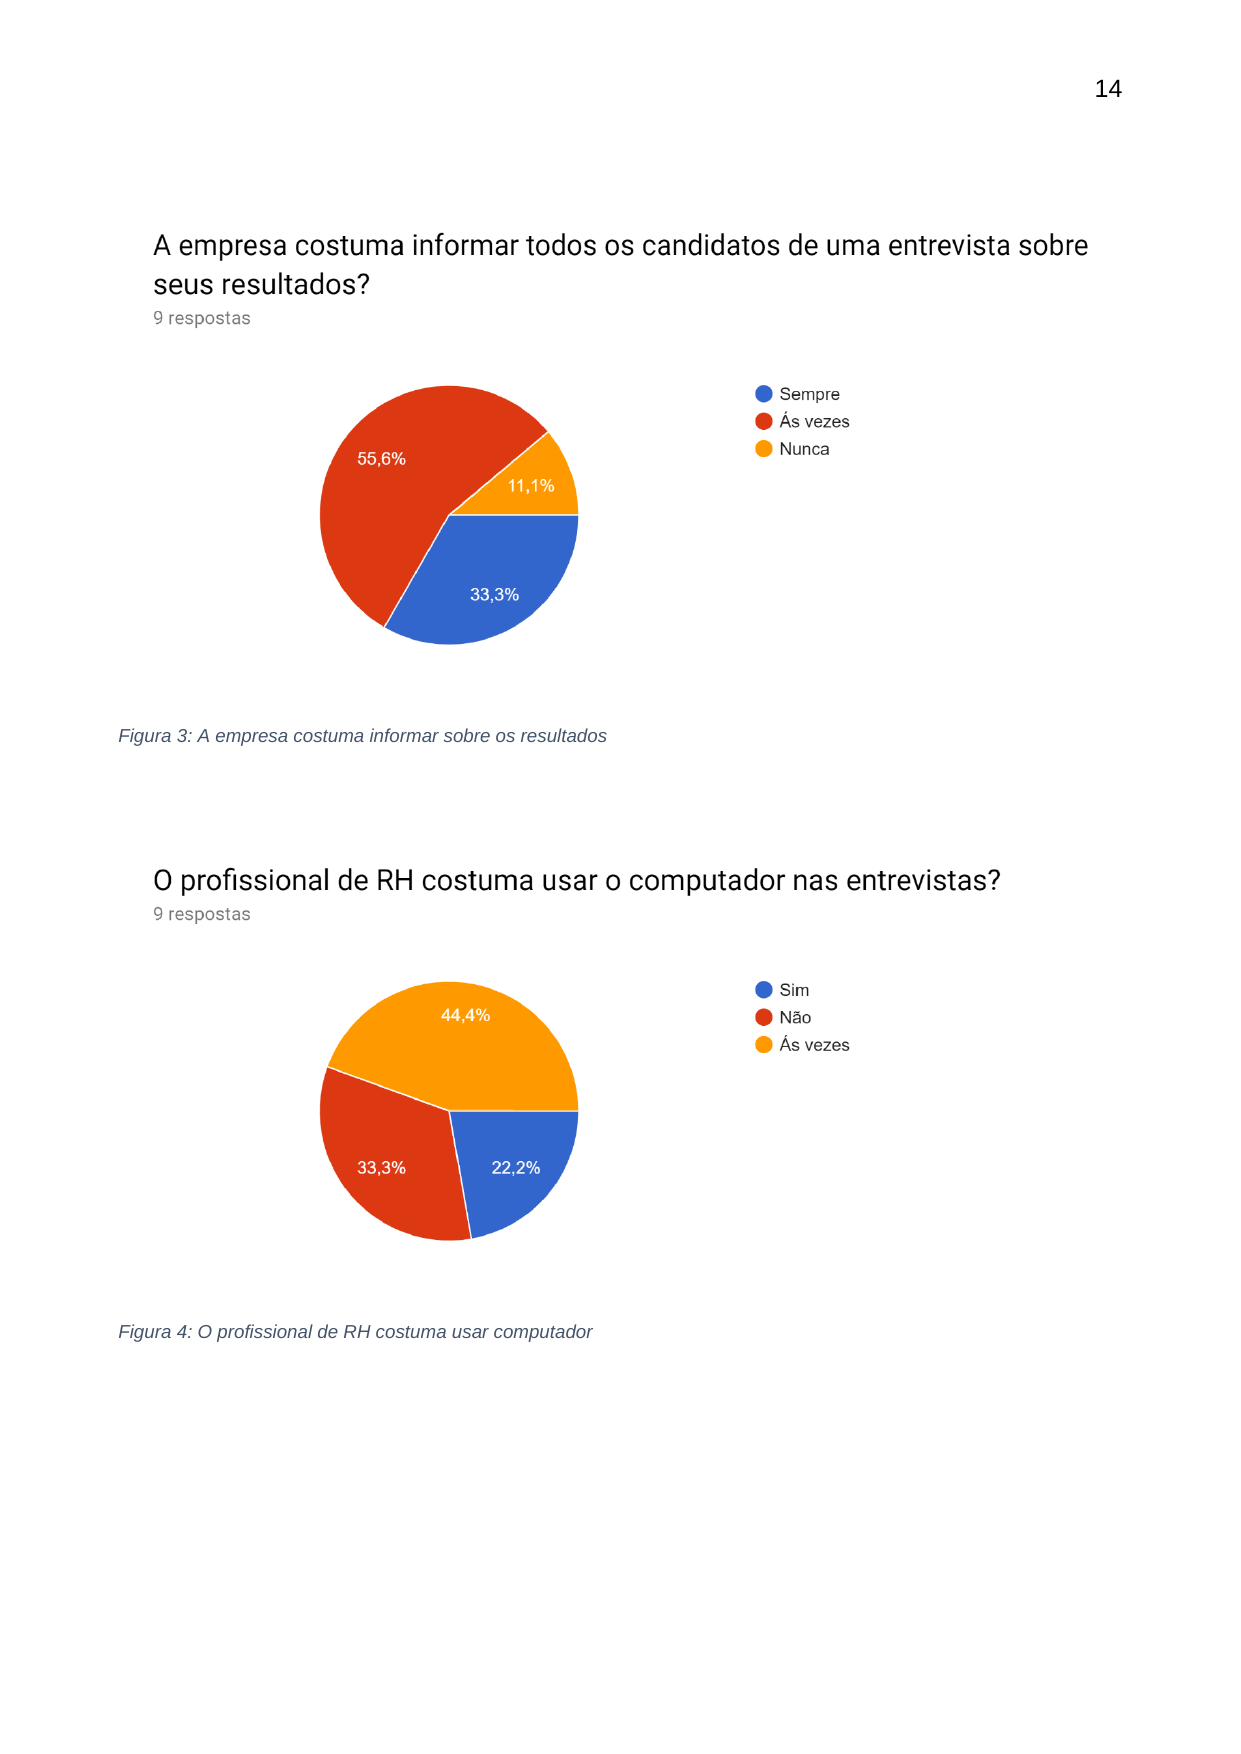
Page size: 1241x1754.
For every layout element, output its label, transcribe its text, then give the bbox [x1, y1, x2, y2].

picture [118, 191, 1123, 694]
picture [118, 826, 1123, 1290]
